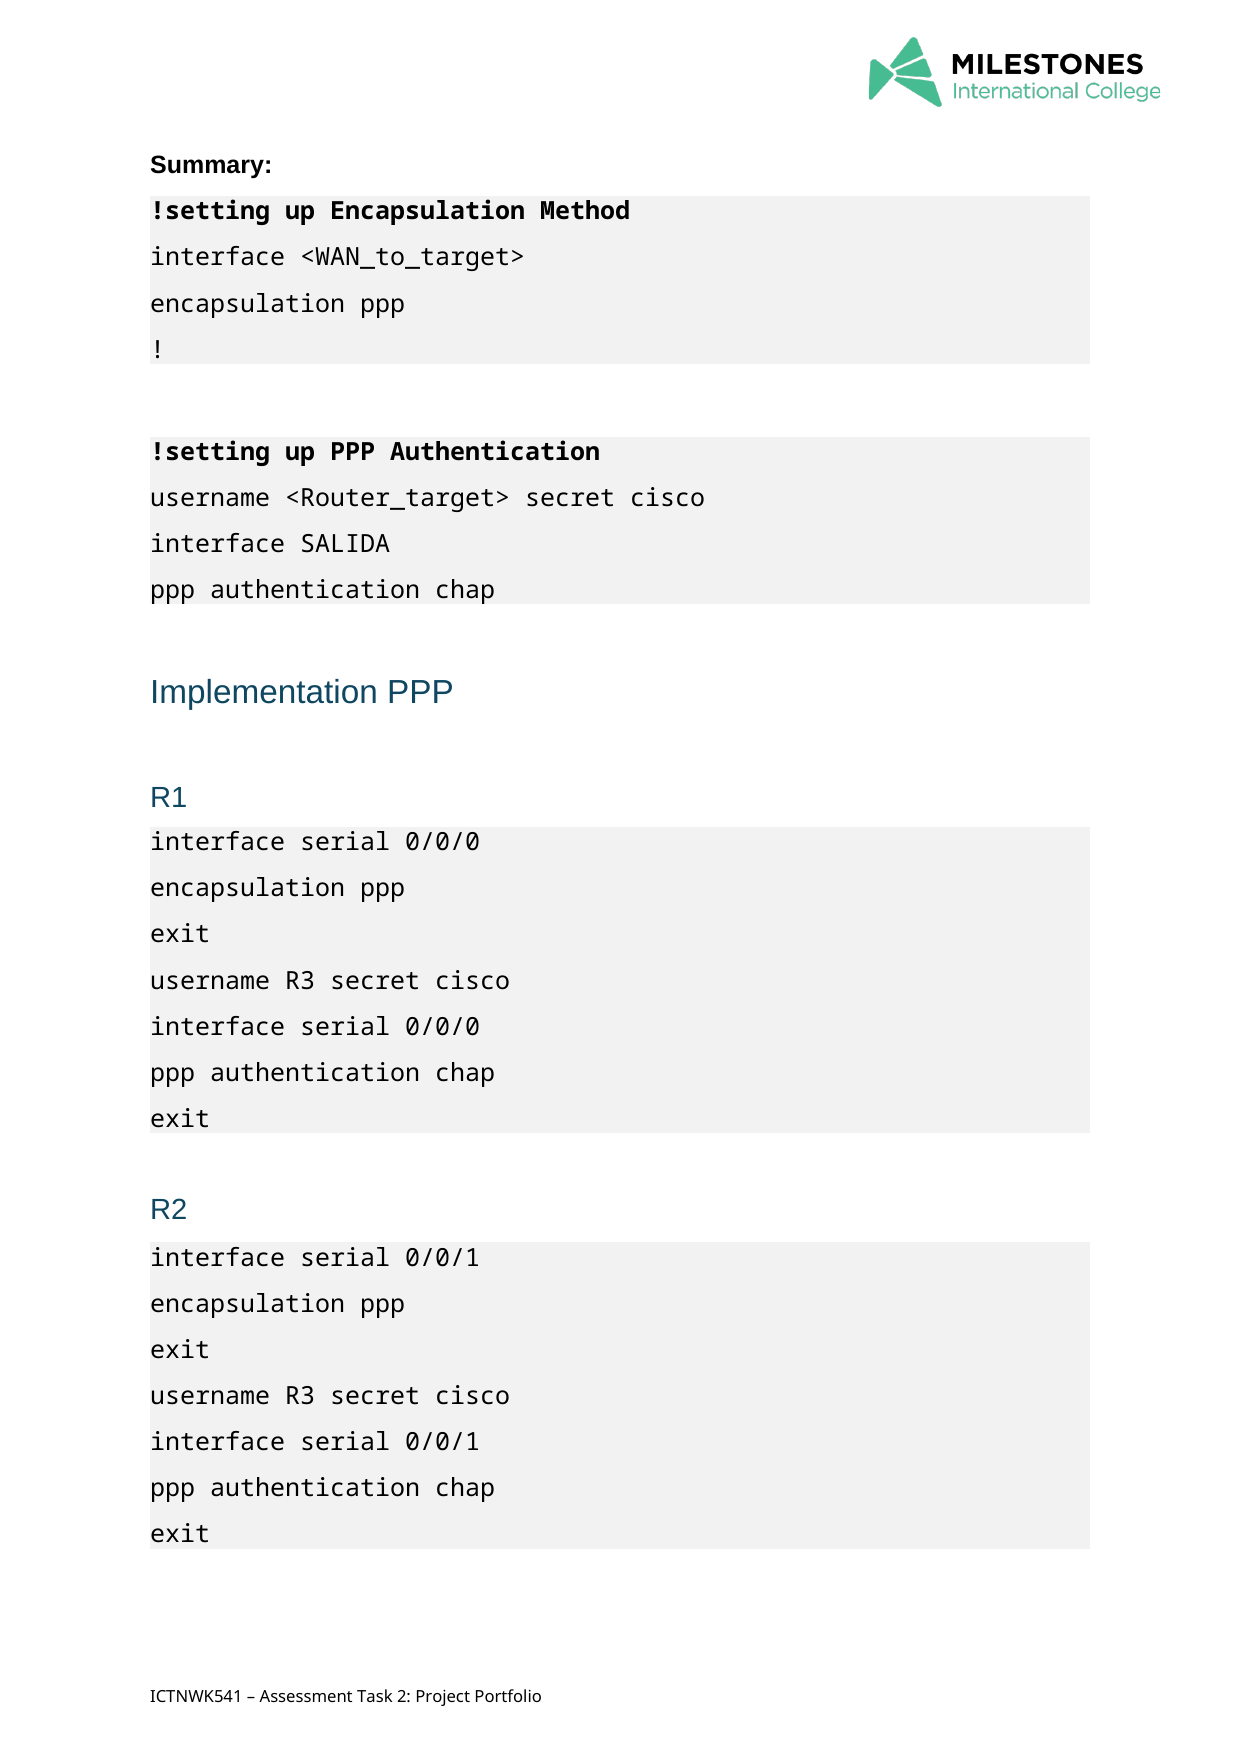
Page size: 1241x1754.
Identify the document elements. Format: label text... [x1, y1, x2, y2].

text ppp authentication chap [150, 1058, 1090, 1087]
text exit [150, 1104, 1090, 1133]
text encapsulation ppp [150, 288, 1090, 318]
text exit [150, 919, 1090, 949]
text !setting up PPP Authentication [150, 437, 1090, 466]
subtitle Implementation PPP [150, 672, 1090, 710]
text interface <WAN_to_target> [150, 242, 1090, 272]
text ppp authentication chap [150, 1473, 1090, 1503]
text username R3 secret cisco [150, 966, 1090, 995]
subtitle R1 [150, 780, 1090, 814]
text encapsulation ppp [150, 873, 1090, 903]
text ! [150, 334, 1090, 364]
text interface SALIDA [150, 529, 1090, 558]
text interface serial 0/0/1 [150, 1427, 1090, 1456]
picture [868, 37, 1161, 107]
text R2 [150, 1196, 1090, 1226]
text exit [150, 1519, 1090, 1549]
text interface serial 0/0/0 [150, 1012, 1090, 1041]
text exit [150, 1335, 1090, 1364]
text username R3 secret cisco [150, 1381, 1090, 1410]
text interface serial 0/0/0 [150, 827, 1090, 857]
text ppp authentication chap [150, 575, 1090, 604]
text Summary: [150, 150, 1090, 179]
text !setting up Encapsulation Method [150, 196, 1090, 226]
text interface serial 0/0/1 [150, 1242, 1090, 1272]
text username <Router_target> secret cisco [150, 483, 1090, 512]
text encapsulation ppp [150, 1288, 1090, 1318]
